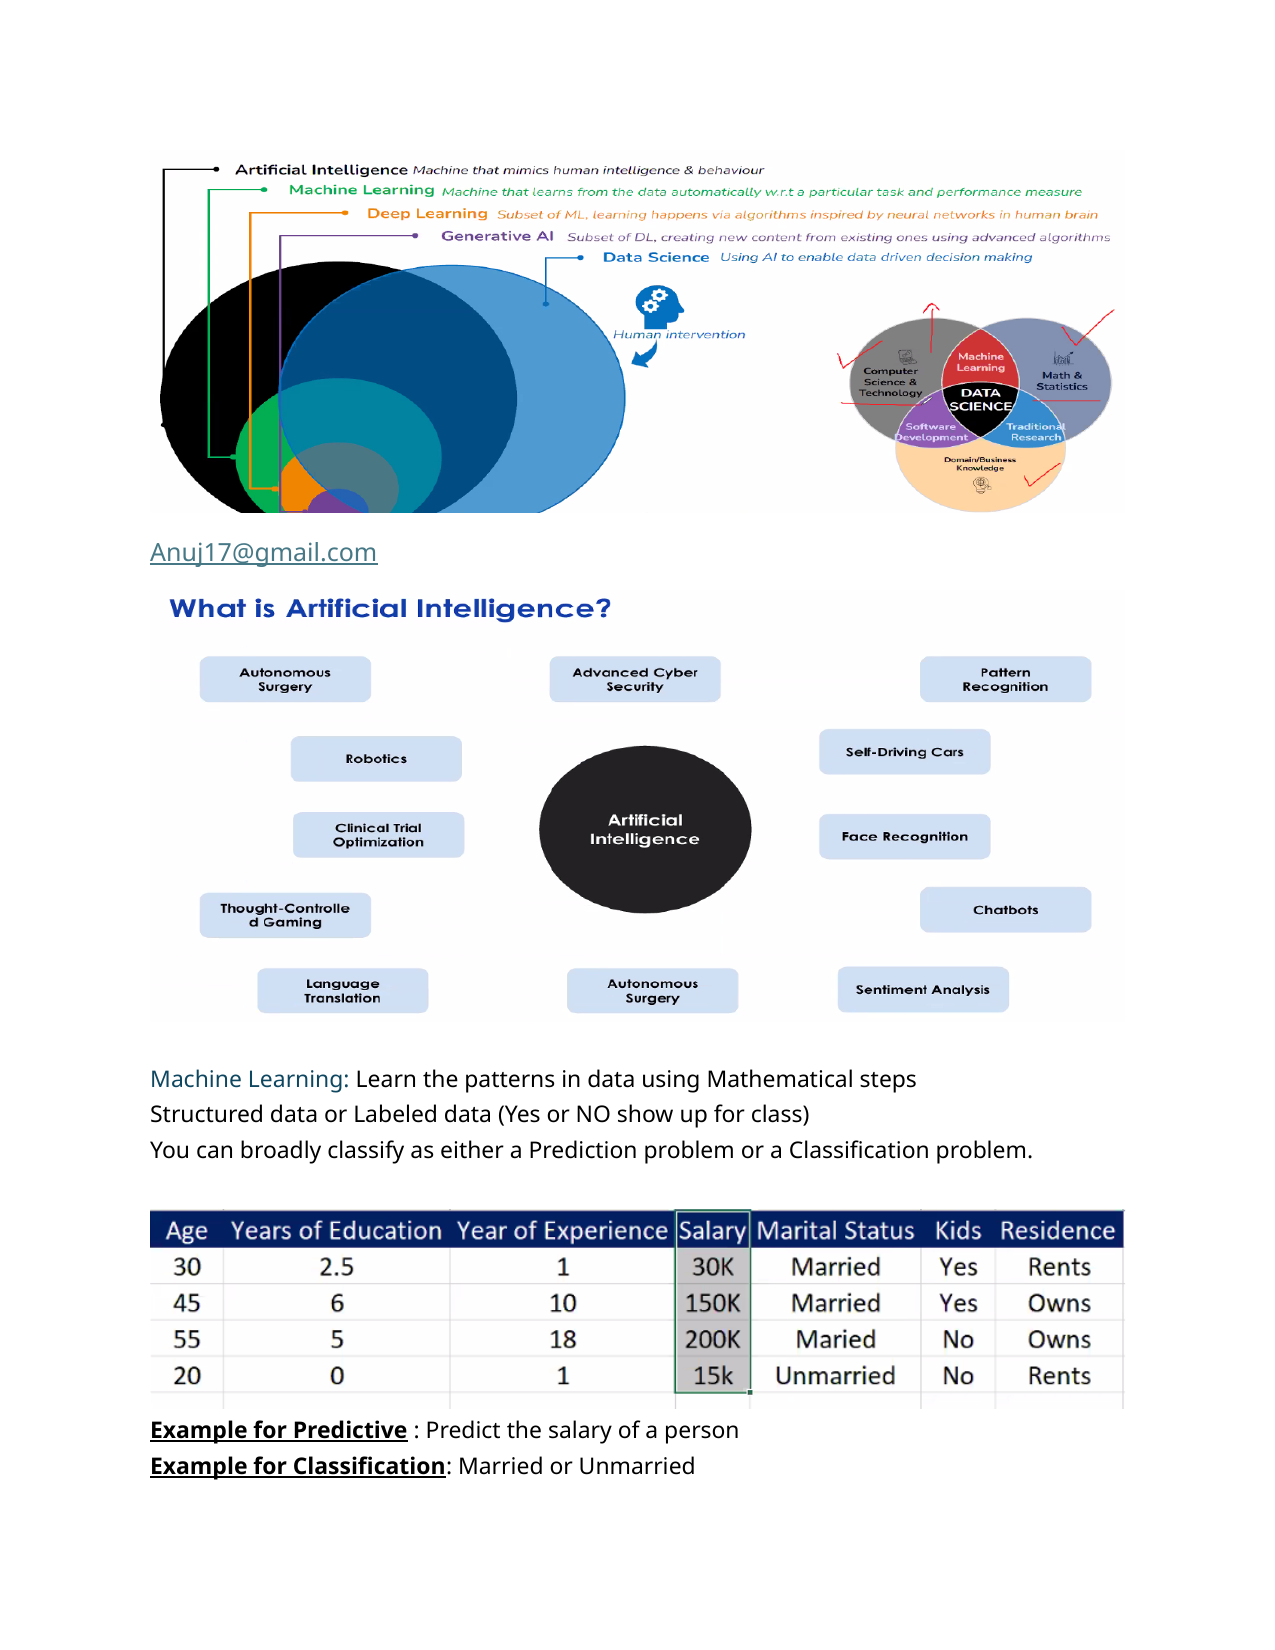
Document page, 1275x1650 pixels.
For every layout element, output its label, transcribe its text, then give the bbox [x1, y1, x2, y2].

text Structured data or Labeled data (Yes or NO show up for class) [150, 1098, 1125, 1130]
picture [150, 150, 1125, 513]
picture [150, 1209, 1125, 1409]
picture [150, 590, 1125, 1022]
text Example for Classification: Married or Unmarried [150, 1450, 1125, 1481]
text Example for Predictive : Predict the salary of a person [150, 1414, 1125, 1445]
text You can broadly classify as either a Prediction problem or a Classification problem. [150, 1134, 1125, 1166]
text Machine Learning: Learn the patterns in data using Mathematical steps [150, 1062, 1125, 1094]
text Anuj17@gmail.com [150, 534, 1125, 568]
